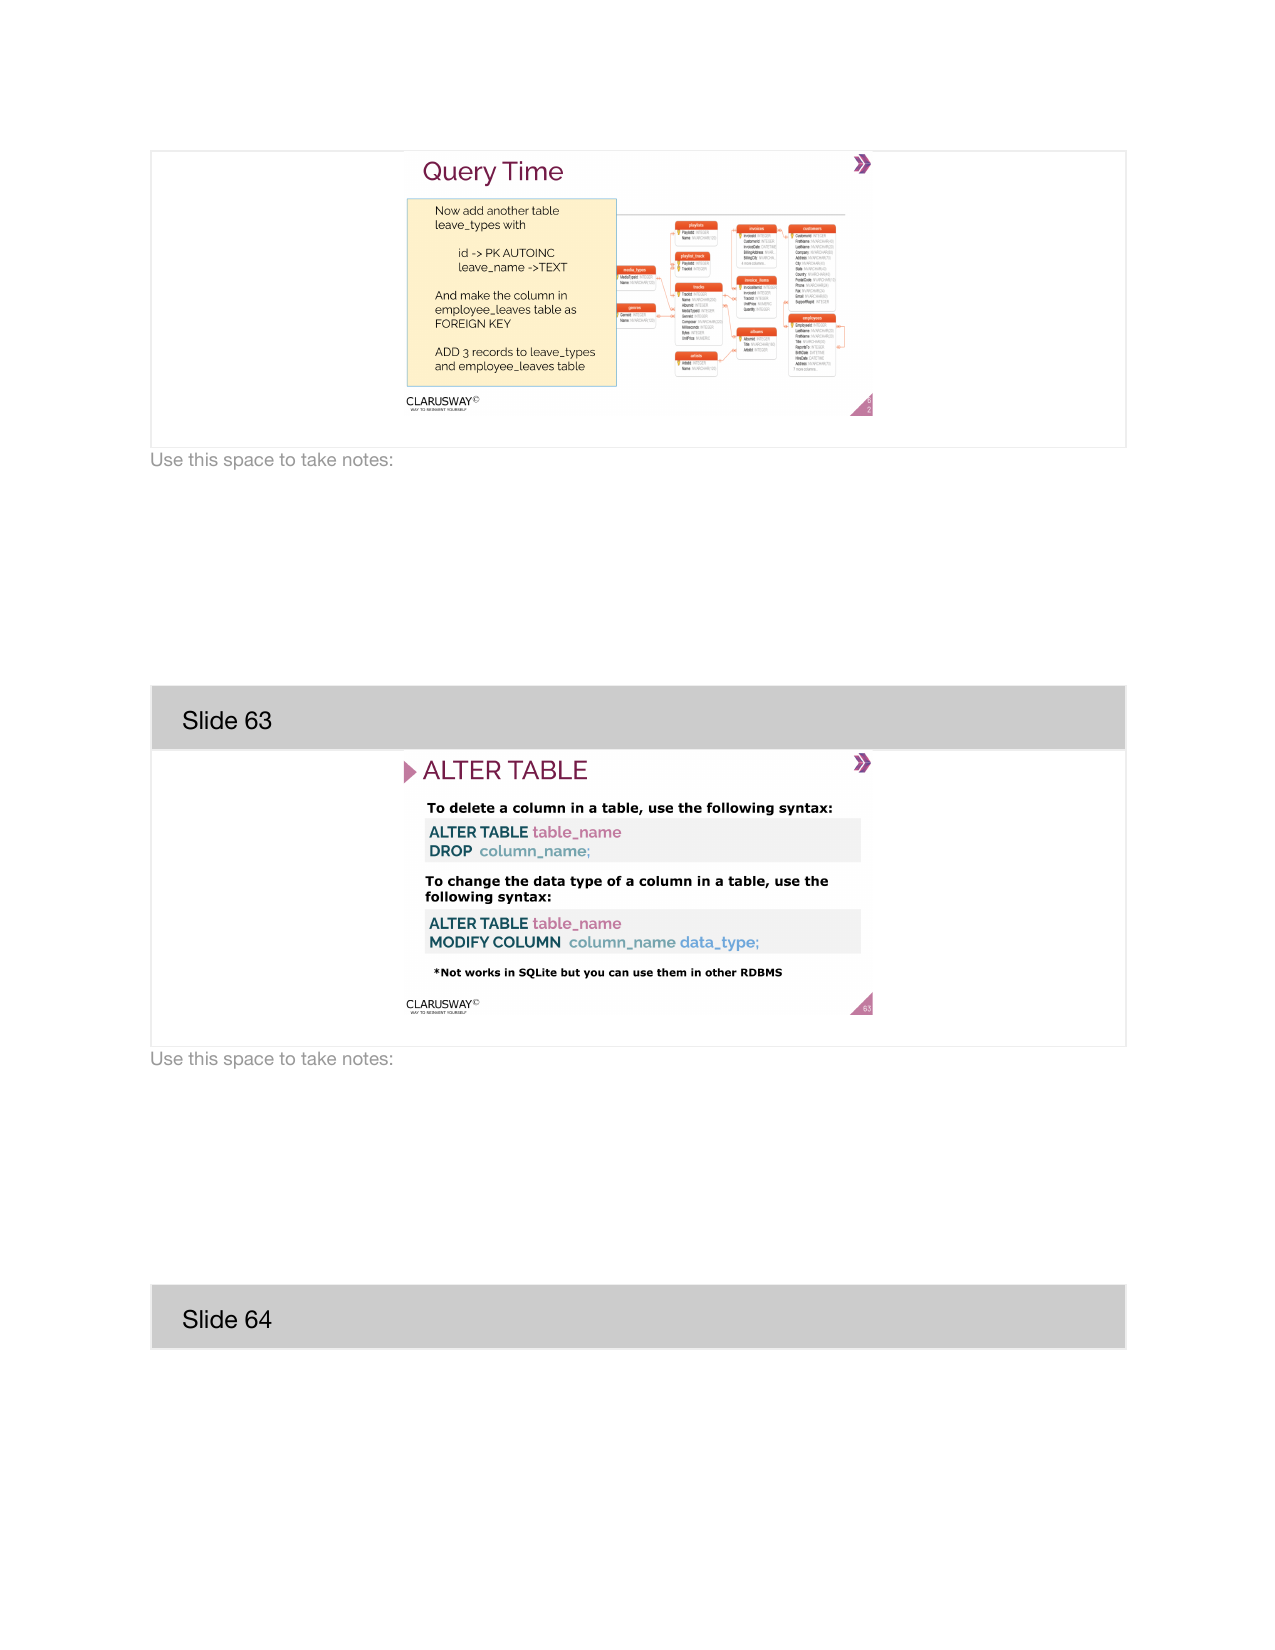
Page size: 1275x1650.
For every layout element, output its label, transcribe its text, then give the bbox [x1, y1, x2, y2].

table_header Slide 63 [152, 686, 1125, 749]
text Use this space to take notes: [150, 1047, 1125, 1071]
table_cell [152, 751, 1125, 1046]
table_cell [152, 152, 1125, 447]
text Use this space to take notes: [150, 448, 1125, 472]
picture [403, 151, 873, 416]
picture [403, 750, 873, 1015]
table_header Slide 64 [152, 1285, 1125, 1348]
